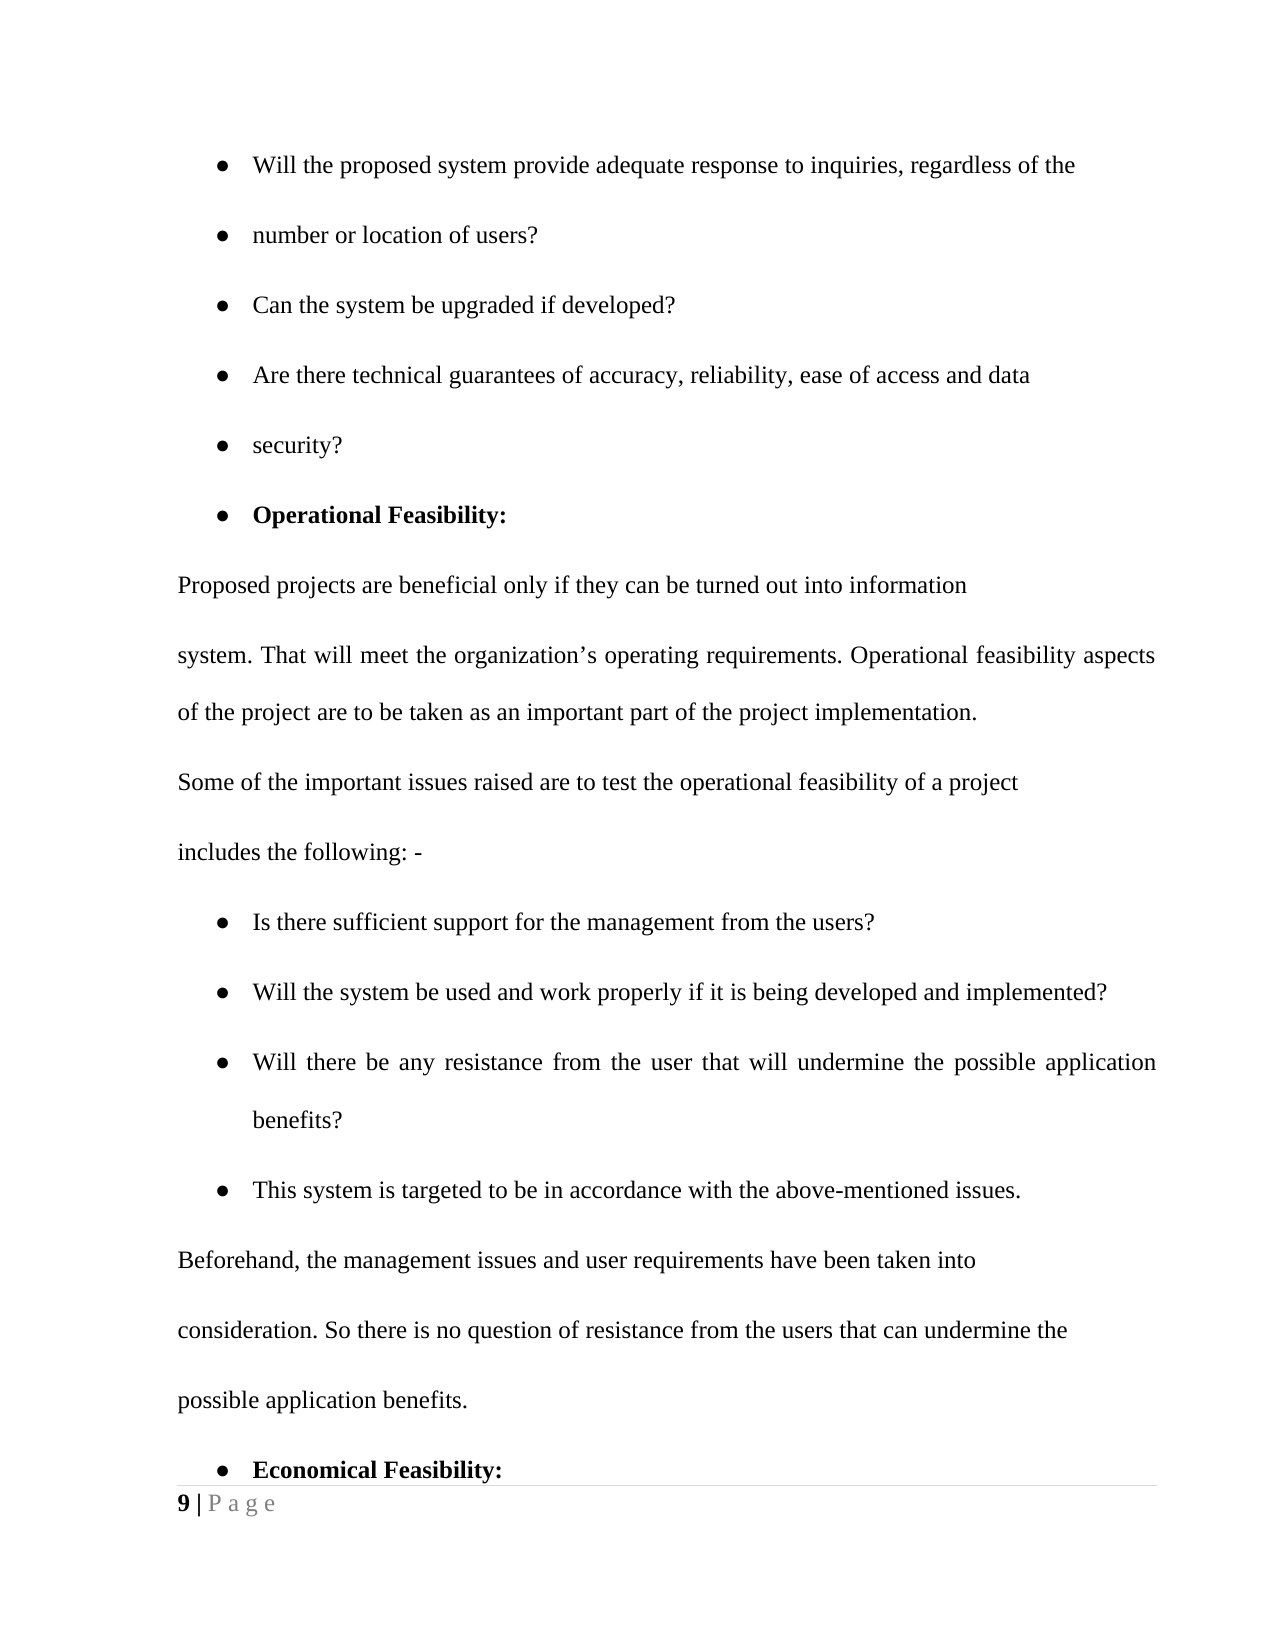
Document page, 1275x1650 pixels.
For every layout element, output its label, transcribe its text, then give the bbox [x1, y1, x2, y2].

list Can the system be upgraded if developed? [215, 290, 1157, 319]
text includes the following: - [177, 837, 1157, 866]
list Will the system be used and work properly if it is being developed and implemented? [215, 977, 1157, 1006]
list Economical Feasibility: [215, 1455, 1157, 1484]
text Beforehand, the management issues and user requirements have been taken into [177, 1245, 1157, 1274]
list security? [215, 430, 1157, 459]
text system. That will meet the organization’s operating requirements. Operational feasibility aspects of the project are to be taken as an important part of the project implementation. [177, 640, 1157, 726]
text possible application benefits. [177, 1385, 1157, 1414]
text consideration. So there is no question of resistance from the users that can undermine the [177, 1315, 1157, 1344]
list Operational Feasibility: [215, 500, 1157, 529]
text Some of the important issues raised are to test the operational feasibility of a project [177, 767, 1157, 796]
list number or location of users? [215, 220, 1157, 249]
list Is there sufficient support for the management from the users? [215, 907, 1157, 936]
text Proposed projects are beneficial only if they can be turned out into information [177, 570, 1157, 599]
list Will there be any resistance from the user that will undermine the possible application benefits? [215, 1047, 1157, 1134]
list This system is targeted to be in accordance with the above-mentioned issues. [215, 1175, 1157, 1204]
list Are there technical guarantees of accuracy, reliability, ease of access and data [215, 360, 1157, 389]
list Will the proposed system provide adequate response to inquiries, regardless of the [215, 150, 1157, 179]
